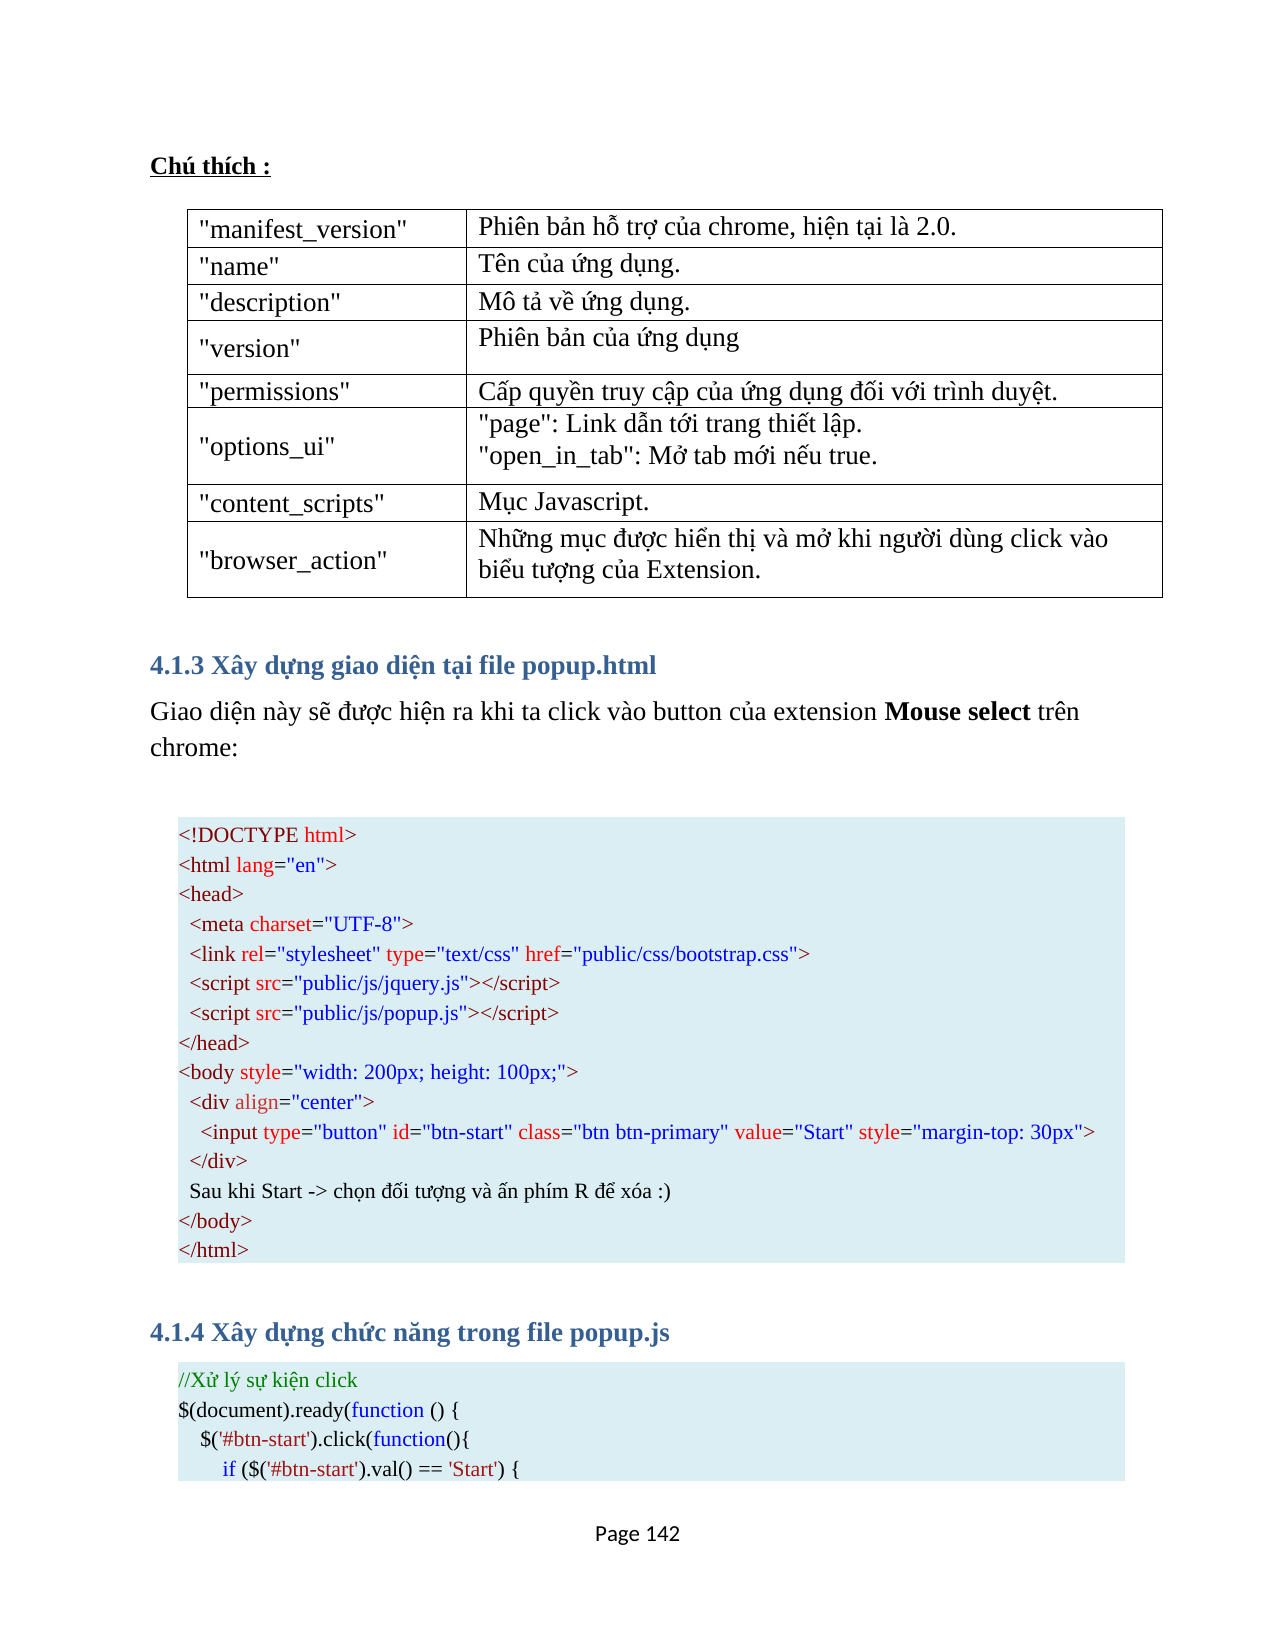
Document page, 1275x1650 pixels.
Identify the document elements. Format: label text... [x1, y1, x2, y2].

text <input type="button" id="btn-start" class="btn btn-primary" value="Start" style="margin-top: 30px"> [178, 1114, 1125, 1144]
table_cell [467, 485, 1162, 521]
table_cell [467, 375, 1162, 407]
text <script src="public/js/jquery.js"></script> [178, 966, 1125, 996]
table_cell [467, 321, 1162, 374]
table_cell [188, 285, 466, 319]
text </body> [178, 1203, 1125, 1233]
text Giao diện này sẽ được hiện ra khi ta click vào button của extension Mouse select trên chrome: [150, 695, 1125, 762]
text <meta charset="UTF-8"> [178, 906, 1125, 936]
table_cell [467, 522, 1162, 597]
text 4.1.4 Xây dựng chức năng trong file popup.js [150, 1316, 1125, 1347]
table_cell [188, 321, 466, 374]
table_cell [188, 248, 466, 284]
text </head> [178, 1025, 1125, 1055]
text $(document).ready(function () { [178, 1392, 1125, 1422]
text 4.1.3 Xây dựng giao diện tại file popup.html [150, 649, 1125, 680]
text if ($('#btn-start').val() == 'Start') { [178, 1452, 1125, 1481]
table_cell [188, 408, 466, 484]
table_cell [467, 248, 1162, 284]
text $('#btn-start').click(function(){ [178, 1422, 1125, 1452]
text </div> [178, 1144, 1125, 1174]
text Chú thích : [150, 150, 1125, 180]
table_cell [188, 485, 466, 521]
text <body style="width: 200px; height: 100px;"> [178, 1055, 1125, 1084]
text <head> [178, 877, 1125, 906]
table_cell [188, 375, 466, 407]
text <html lang="en"> [178, 847, 1125, 877]
text </html> [178, 1233, 1125, 1263]
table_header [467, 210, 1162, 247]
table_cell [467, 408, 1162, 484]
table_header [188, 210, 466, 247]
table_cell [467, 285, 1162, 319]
text Sau khi Start -> chọn đối tượng và ấn phím R để xóa :) [178, 1174, 1125, 1203]
text <div align="center"> [178, 1084, 1125, 1114]
text //Xử lý sự kiện click [178, 1362, 1125, 1392]
text <script src="public/js/popup.js"></script> [178, 996, 1125, 1025]
text <!DOCTYPE html> [178, 817, 1125, 847]
text <link rel="stylesheet" type="text/css" href="public/css/bootstrap.css"> [178, 936, 1125, 966]
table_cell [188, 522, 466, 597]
